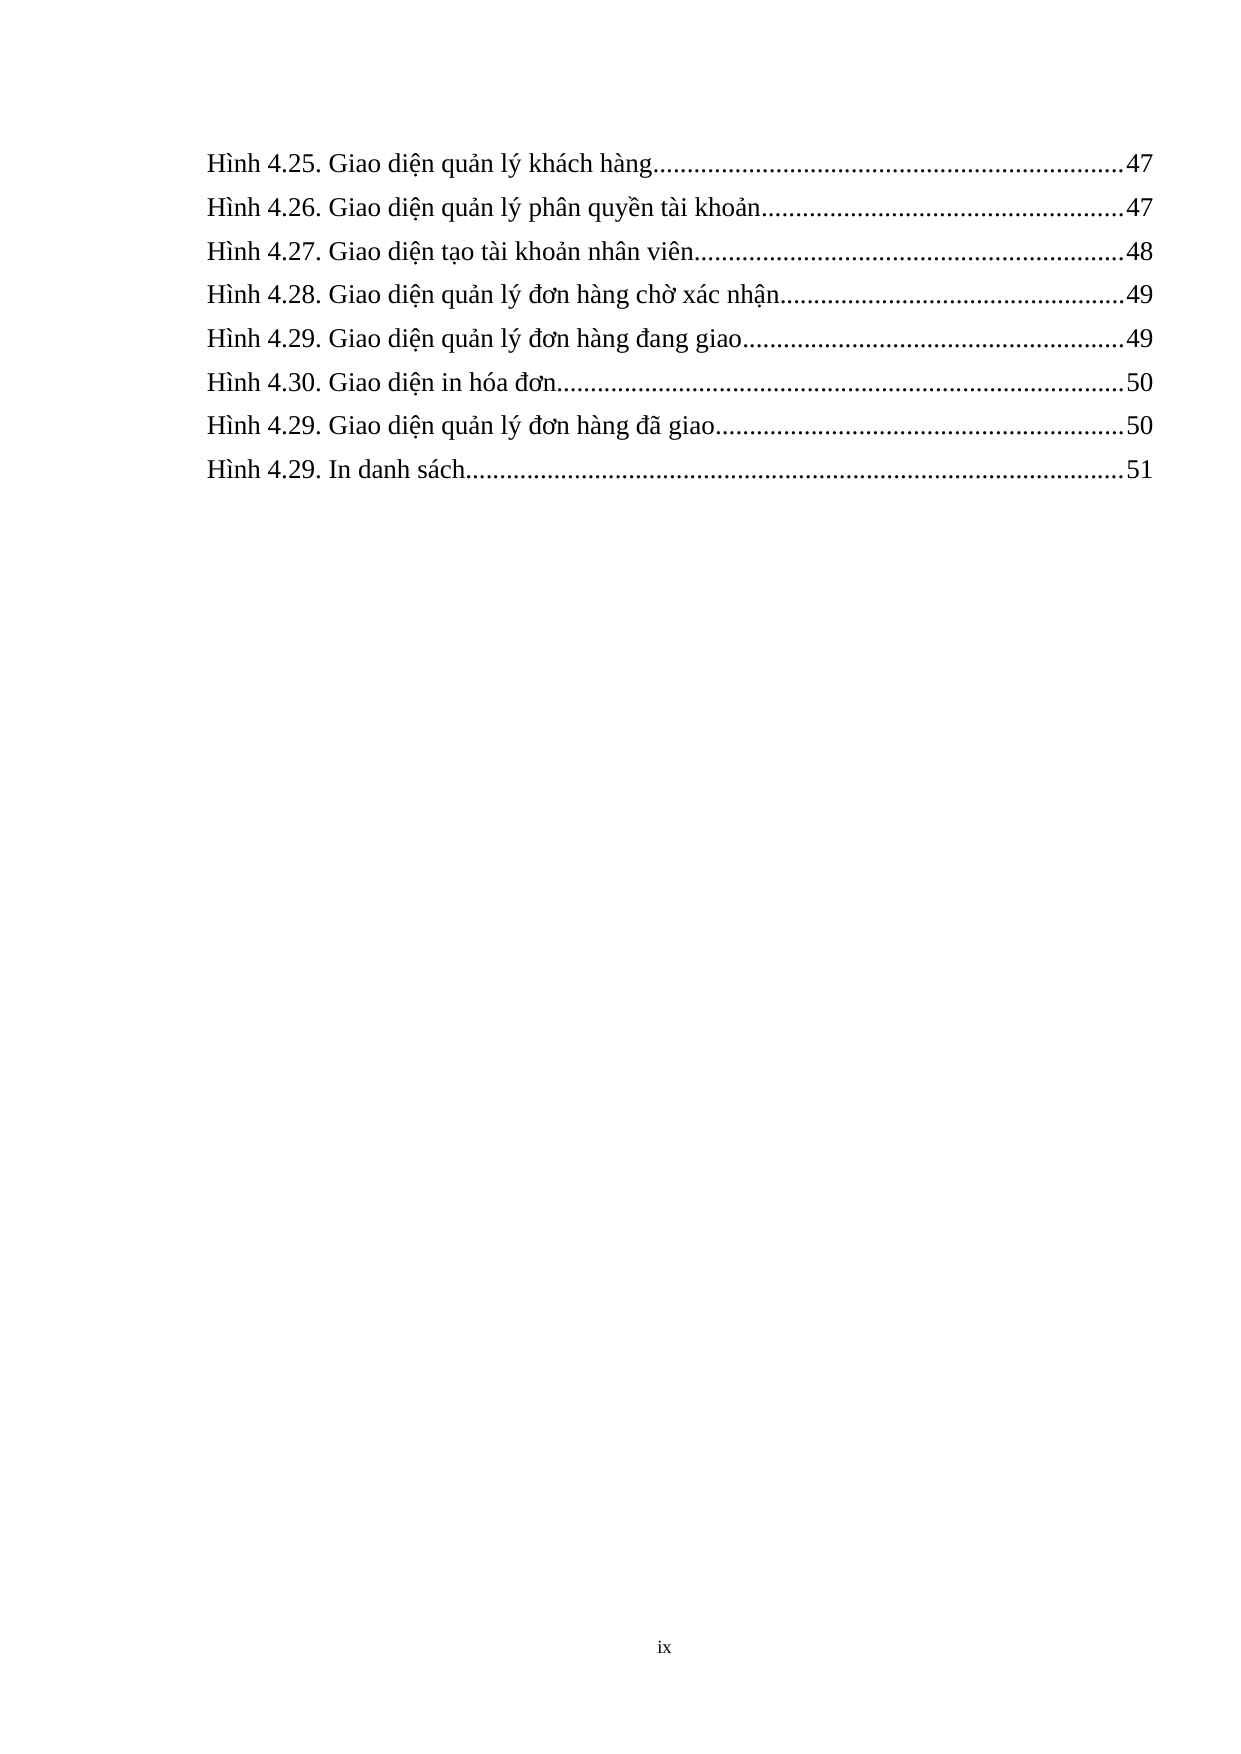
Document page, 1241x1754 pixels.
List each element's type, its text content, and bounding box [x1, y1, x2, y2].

text Hình 4.29. Giao diện quản lý đơn hàng đã giao 50 [207, 409, 1122, 441]
text Hình 4.29. In danh sách 51 [207, 453, 1122, 484]
text Hình 4.30. Giao diện in hóa đơn 50 [207, 366, 1122, 397]
text Hình 4.29. Giao diện quản lý đơn hàng đang giao 49 [207, 322, 1122, 353]
text Hình 4.27. Giao diện tạo tài khoản nhân viên 48 [207, 235, 1122, 266]
text Hình 4.25. Giao diện quản lý khách hàng 47 [207, 148, 1122, 179]
text Hình 4.26. Giao diện quản lý phân quyền tài khoản 47 [207, 191, 1122, 222]
text Hình 4.28. Giao diện quản lý đơn hàng chờ xác nhận 49 [207, 278, 1122, 310]
